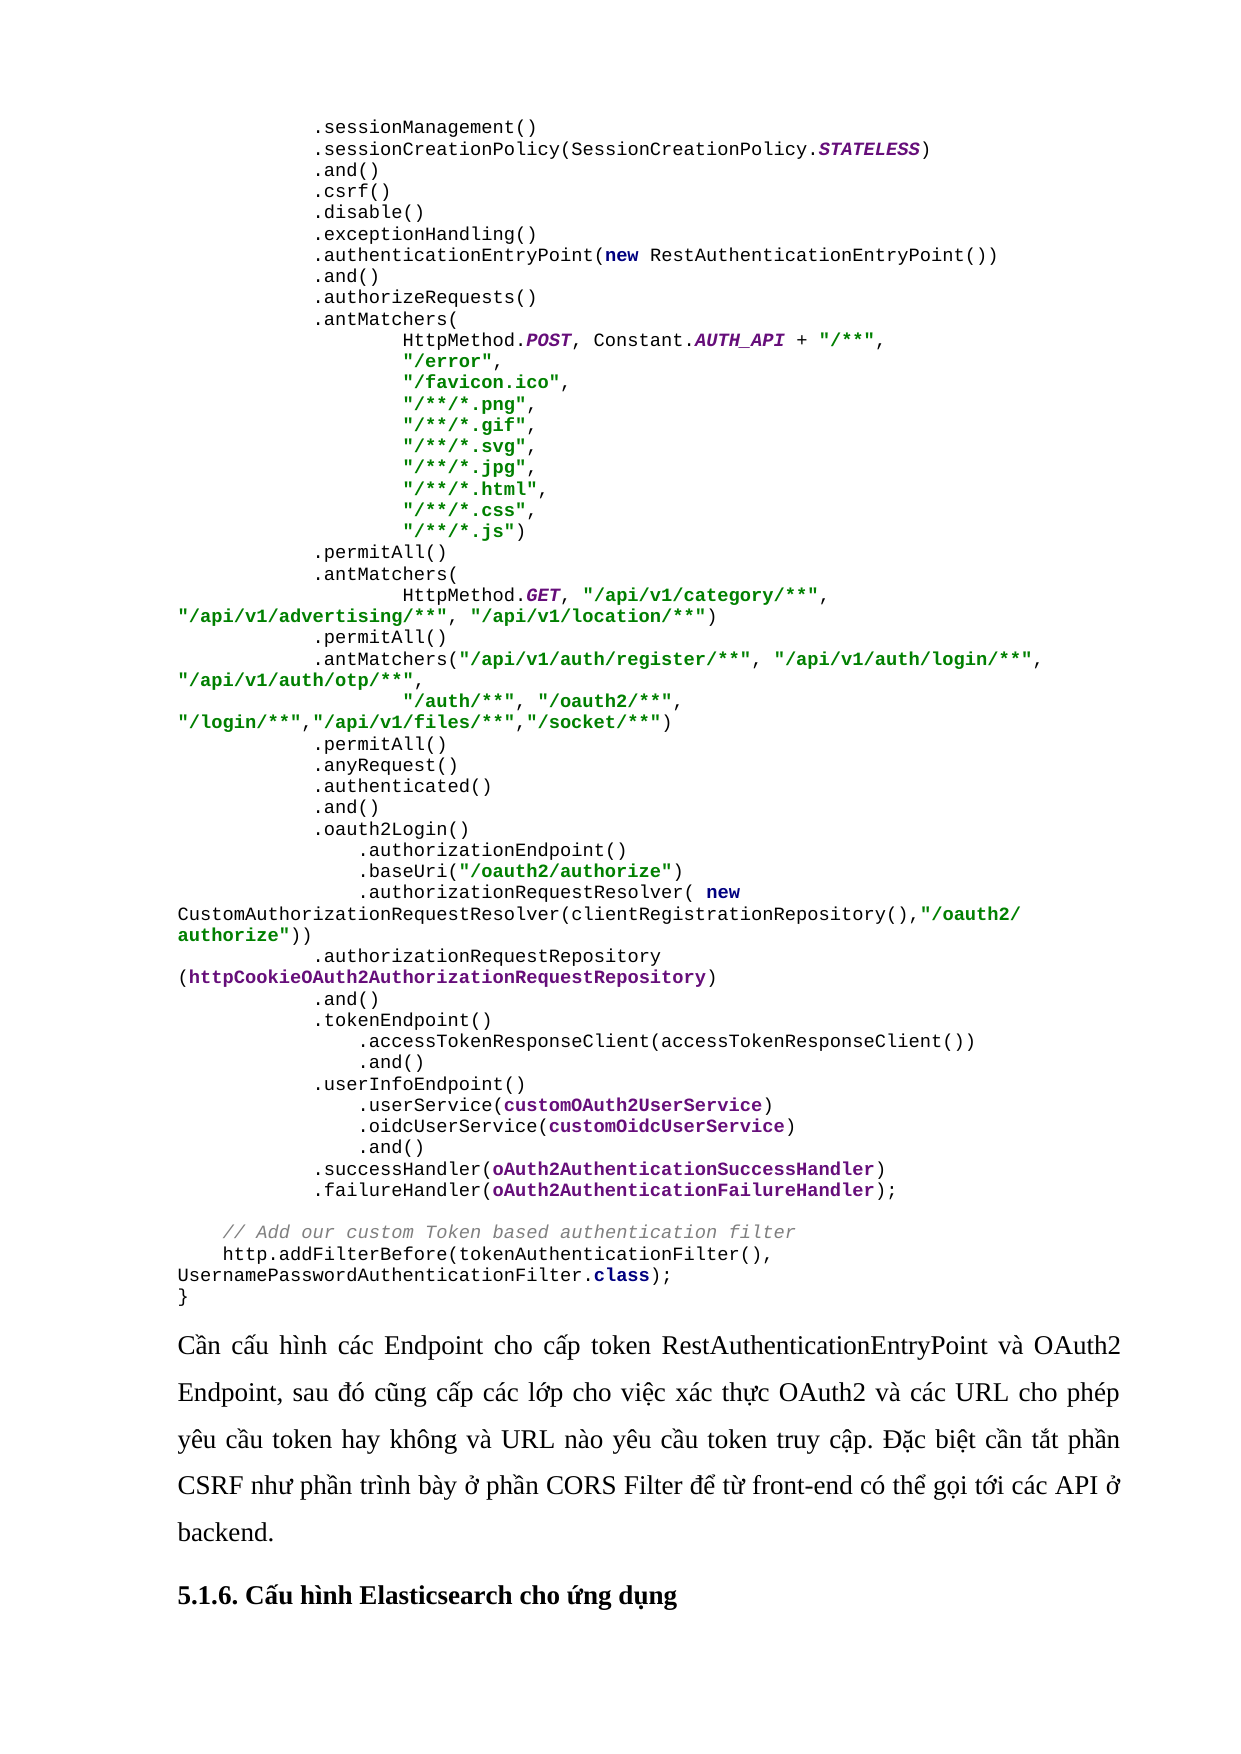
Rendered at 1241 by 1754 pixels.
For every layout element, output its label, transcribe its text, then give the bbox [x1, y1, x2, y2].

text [177, 118, 1122, 1308]
text 5.1.6. Cấu hình Elasticsearch cho ứng dụng [177, 1579, 1122, 1611]
text Cần cấu hình các Endpoint cho cấp token RestAuthenticationEntryPoint và OAuth2 Endpoint, sau đó cũng cấp các lớp cho việc xác thực OAuth2 và các URL cho phép yêu cầu token hay không và URL nào yêu cầu token truy cập. Đặc biệt cần tắt phần CSRF như phần trình bày ở phần CORS Filter để từ front-end có thể gọi tới các API ở backend. [177, 1329, 1122, 1547]
